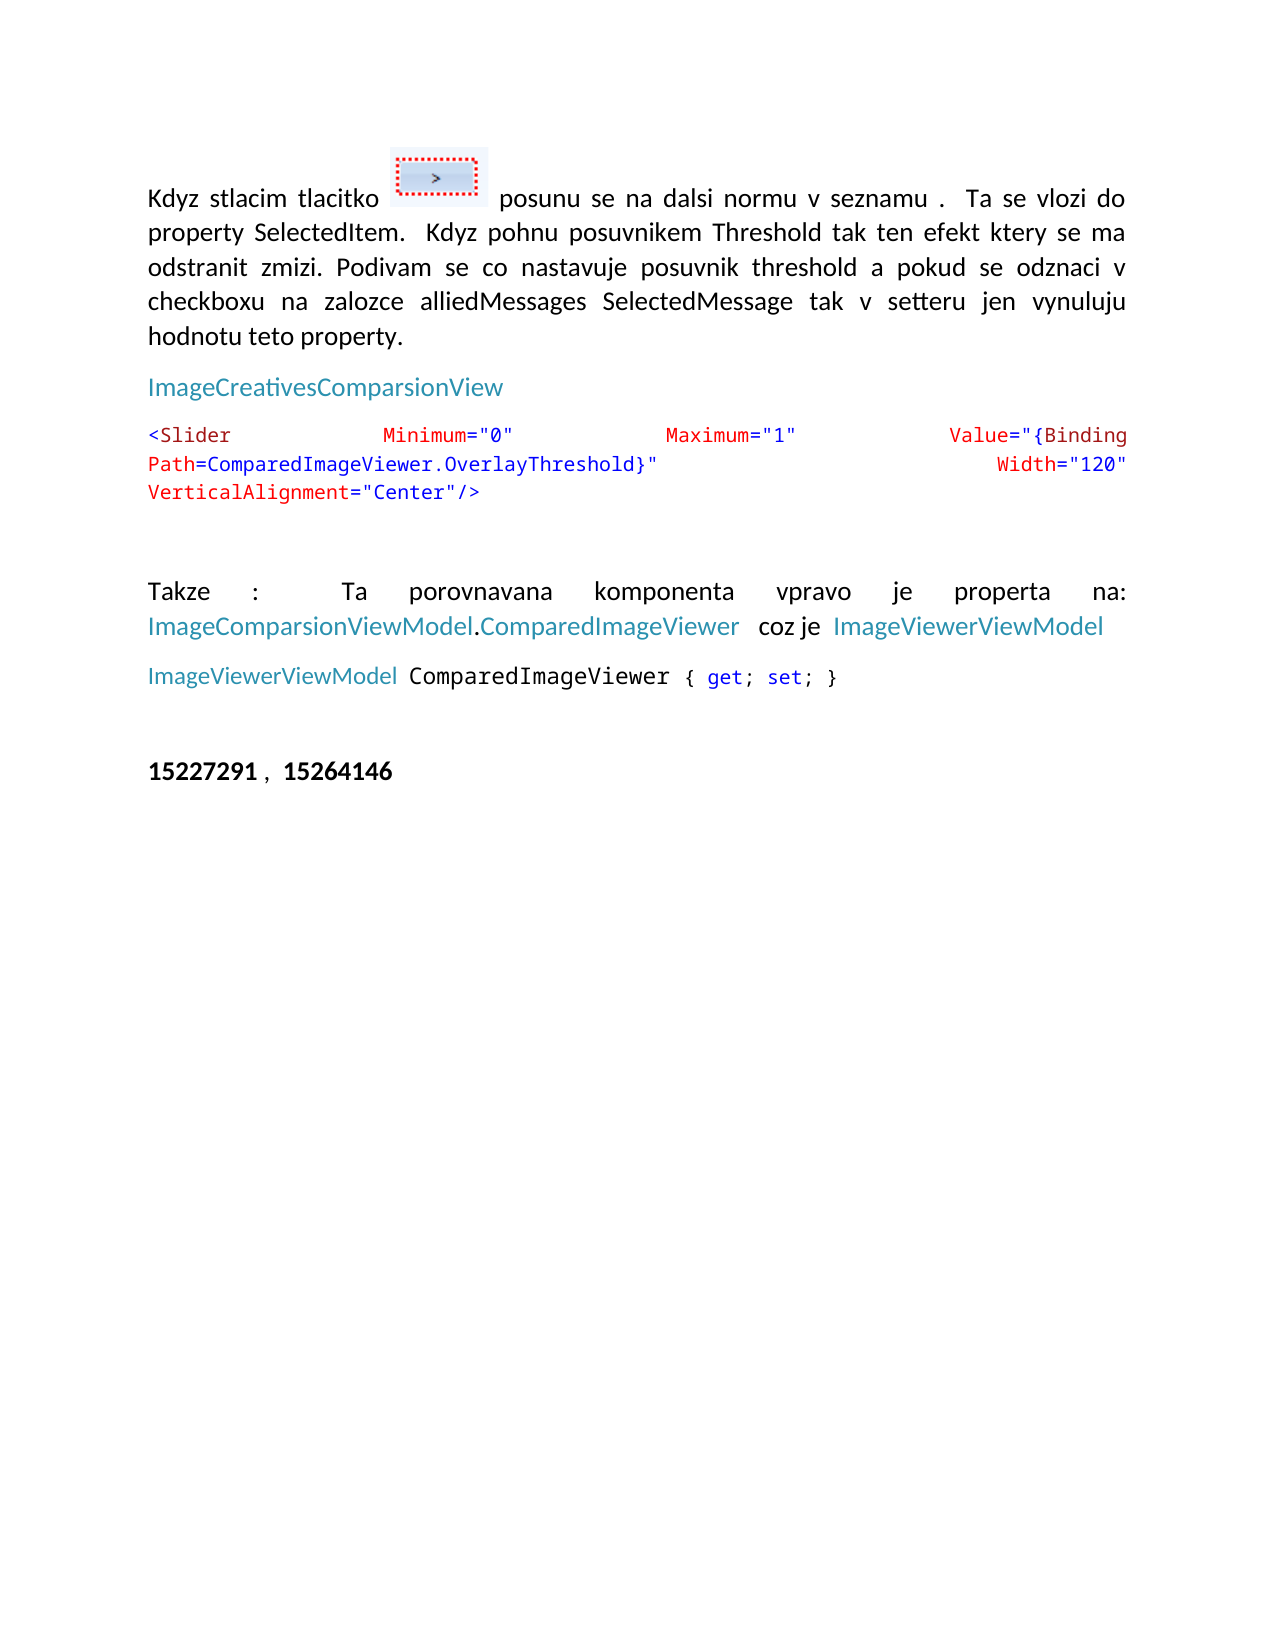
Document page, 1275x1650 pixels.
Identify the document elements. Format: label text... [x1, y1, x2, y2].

text ImageViewerViewModel ComparedImageViewer { get; set; } [148, 660, 1127, 691]
text Takze : Ta porovnavana komponenta vpravo je properta na: ImageComparsionViewModel.ComparedImageViewer coz je ImageViewerViewModel [148, 574, 1127, 642]
text 15227291 , 15264146 [148, 754, 1127, 787]
text ImageCreativesComparsionView [148, 370, 1127, 403]
text Kdyz stlacim tlacitko posunu se na dalsi normu v seznamu . Ta se vlozi do property SelectedItem. Kdyz pohnu posuvnikem Threshold tak ten efekt ktery se ma odstranit zmizi. Podivam se co nastavuje posuvnik threshold a pokud se odznaci v checkboxu na zalozce alliedMessages SelectedMessage tak v setteru jen vynuluju hodnotu teto property. [148, 148, 1127, 352]
text <Slider Minimum="0" Maximum="1" Value="{Binding Path=ComparedImageViewer.OverlayThreshold}" Width="120" VerticalAlignment="Center"/> [148, 422, 1127, 505]
